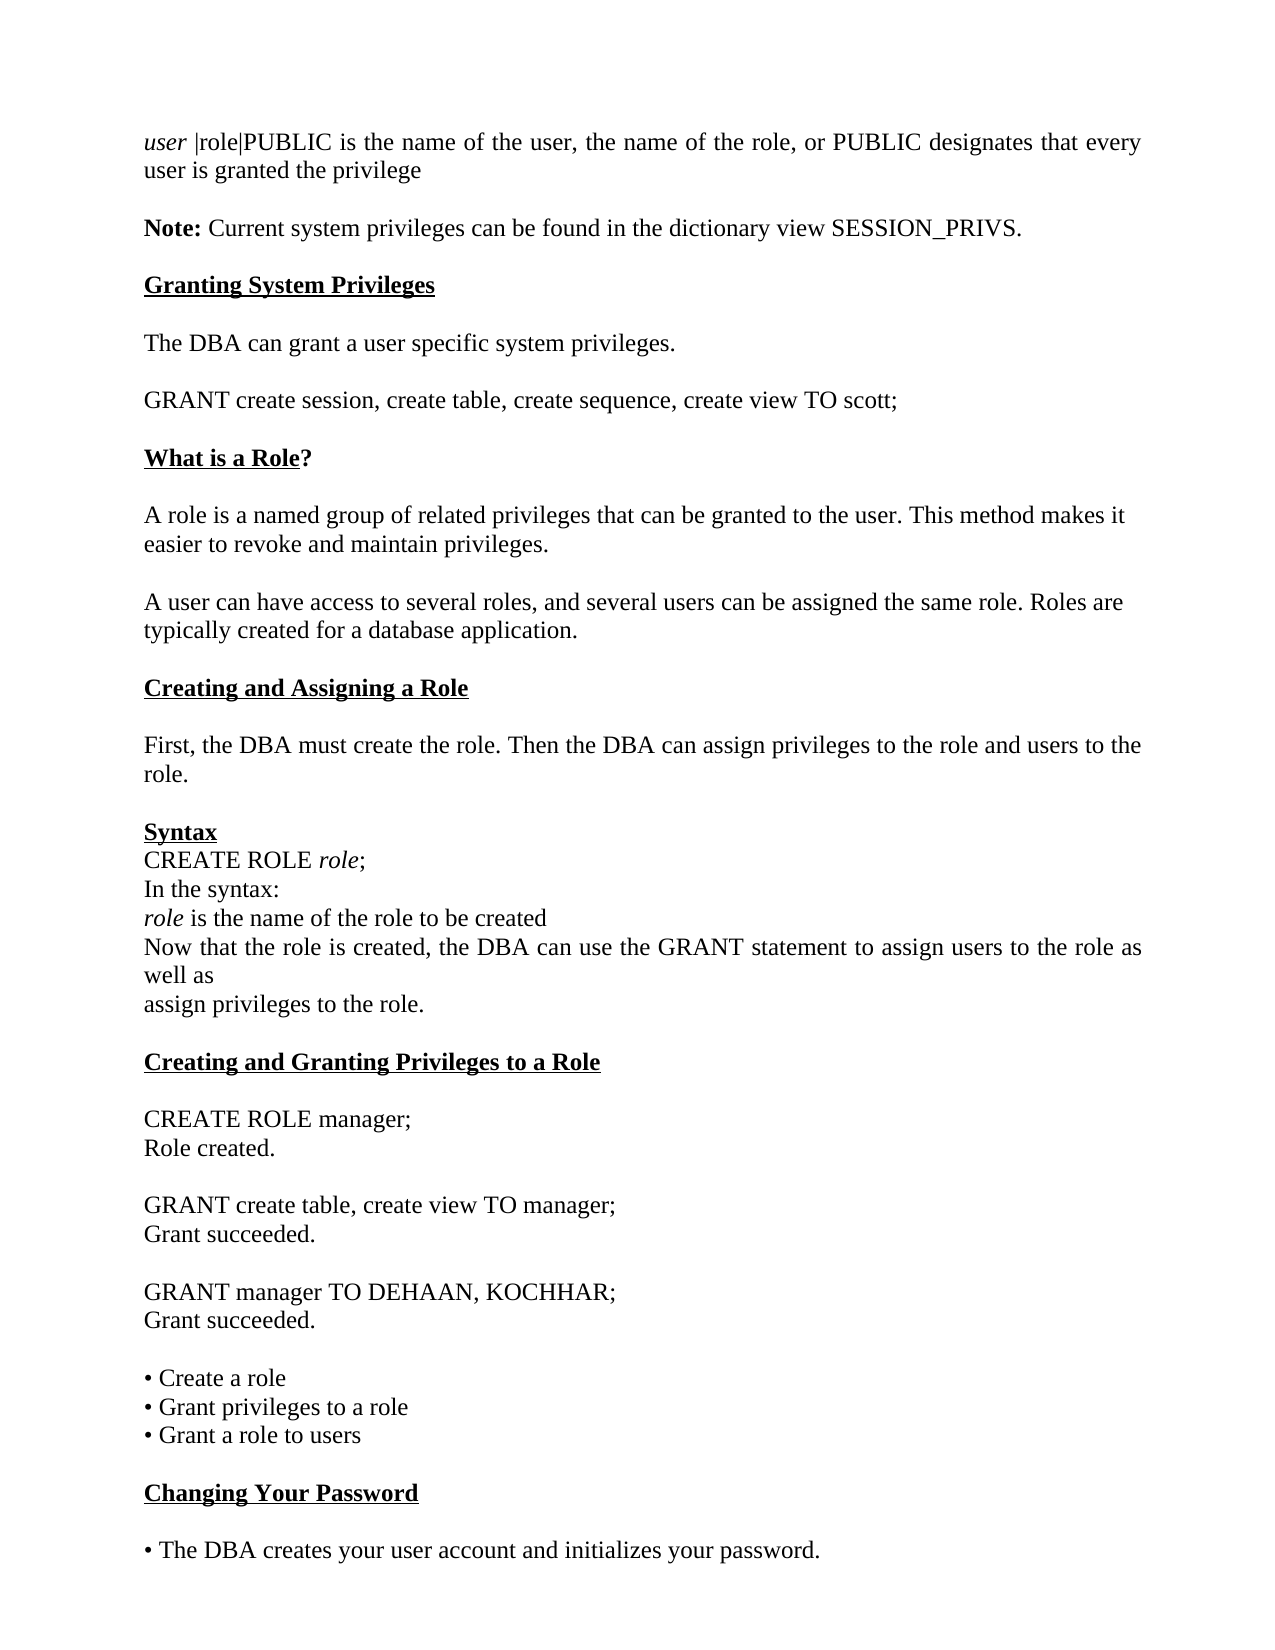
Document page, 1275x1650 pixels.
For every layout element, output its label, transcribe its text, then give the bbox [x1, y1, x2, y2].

text The DBA can grant a user specific system privileges. [143, 328, 1144, 357]
text Grant succeeded. [143, 1305, 1144, 1334]
text What is a Role? [143, 443, 1144, 472]
text • Grant a role to users [143, 1420, 1144, 1449]
text A role is a named group of related privileges that can be granted to the user. This method makes it [143, 500, 1144, 529]
text • Grant privileges to a role [143, 1392, 1144, 1420]
text Changing Your Password [143, 1478, 1144, 1507]
text Creating and Assigning a Role [143, 673, 1144, 702]
text GRANT create session, create table, create sequence, create view TO scott; [143, 385, 1144, 414]
text assign privileges to the role. [143, 989, 1144, 1018]
text role is the name of the role to be created [143, 903, 1144, 932]
text typically created for a database application. [143, 615, 1144, 644]
text Creating and Granting Privileges to a Role [143, 1047, 1144, 1075]
text Grant succeeded. [143, 1219, 1144, 1248]
text Now that the role is created, the DBA can use the GRANT statement to assign users to the role as well as [143, 932, 1144, 989]
text In the syntax: [143, 874, 1144, 903]
text GRANT manager TO DEHAAN, KOCHHAR; [143, 1277, 1144, 1305]
text A user can have access to several roles, and several users can be assigned the same role. Roles are [143, 587, 1144, 615]
text CREATE ROLE manager; [143, 1104, 1144, 1133]
text First, the DBA must create the role. Then the DBA can assign privileges to the role and users to the role. [143, 730, 1144, 788]
text • The DBA creates your user account and initializes your password. [143, 1535, 1144, 1564]
text Syntax [143, 817, 1144, 845]
text Role created. [143, 1133, 1144, 1162]
text Granting System Privileges [143, 270, 1144, 299]
text Note: Current system privileges can be found in the dictionary view SESSION_PRIVS. [143, 213, 1144, 242]
text CREATE ROLE role; [143, 845, 1144, 874]
text GRANT create table, create view TO manager; [143, 1190, 1144, 1219]
text easier to revoke and maintain privileges. [143, 529, 1144, 558]
text user |role|PUBLIC is the name of the user, the name of the role, or PUBLIC designates that every user is granted the privilege [143, 127, 1144, 184]
text • Create a role [143, 1363, 1144, 1392]
